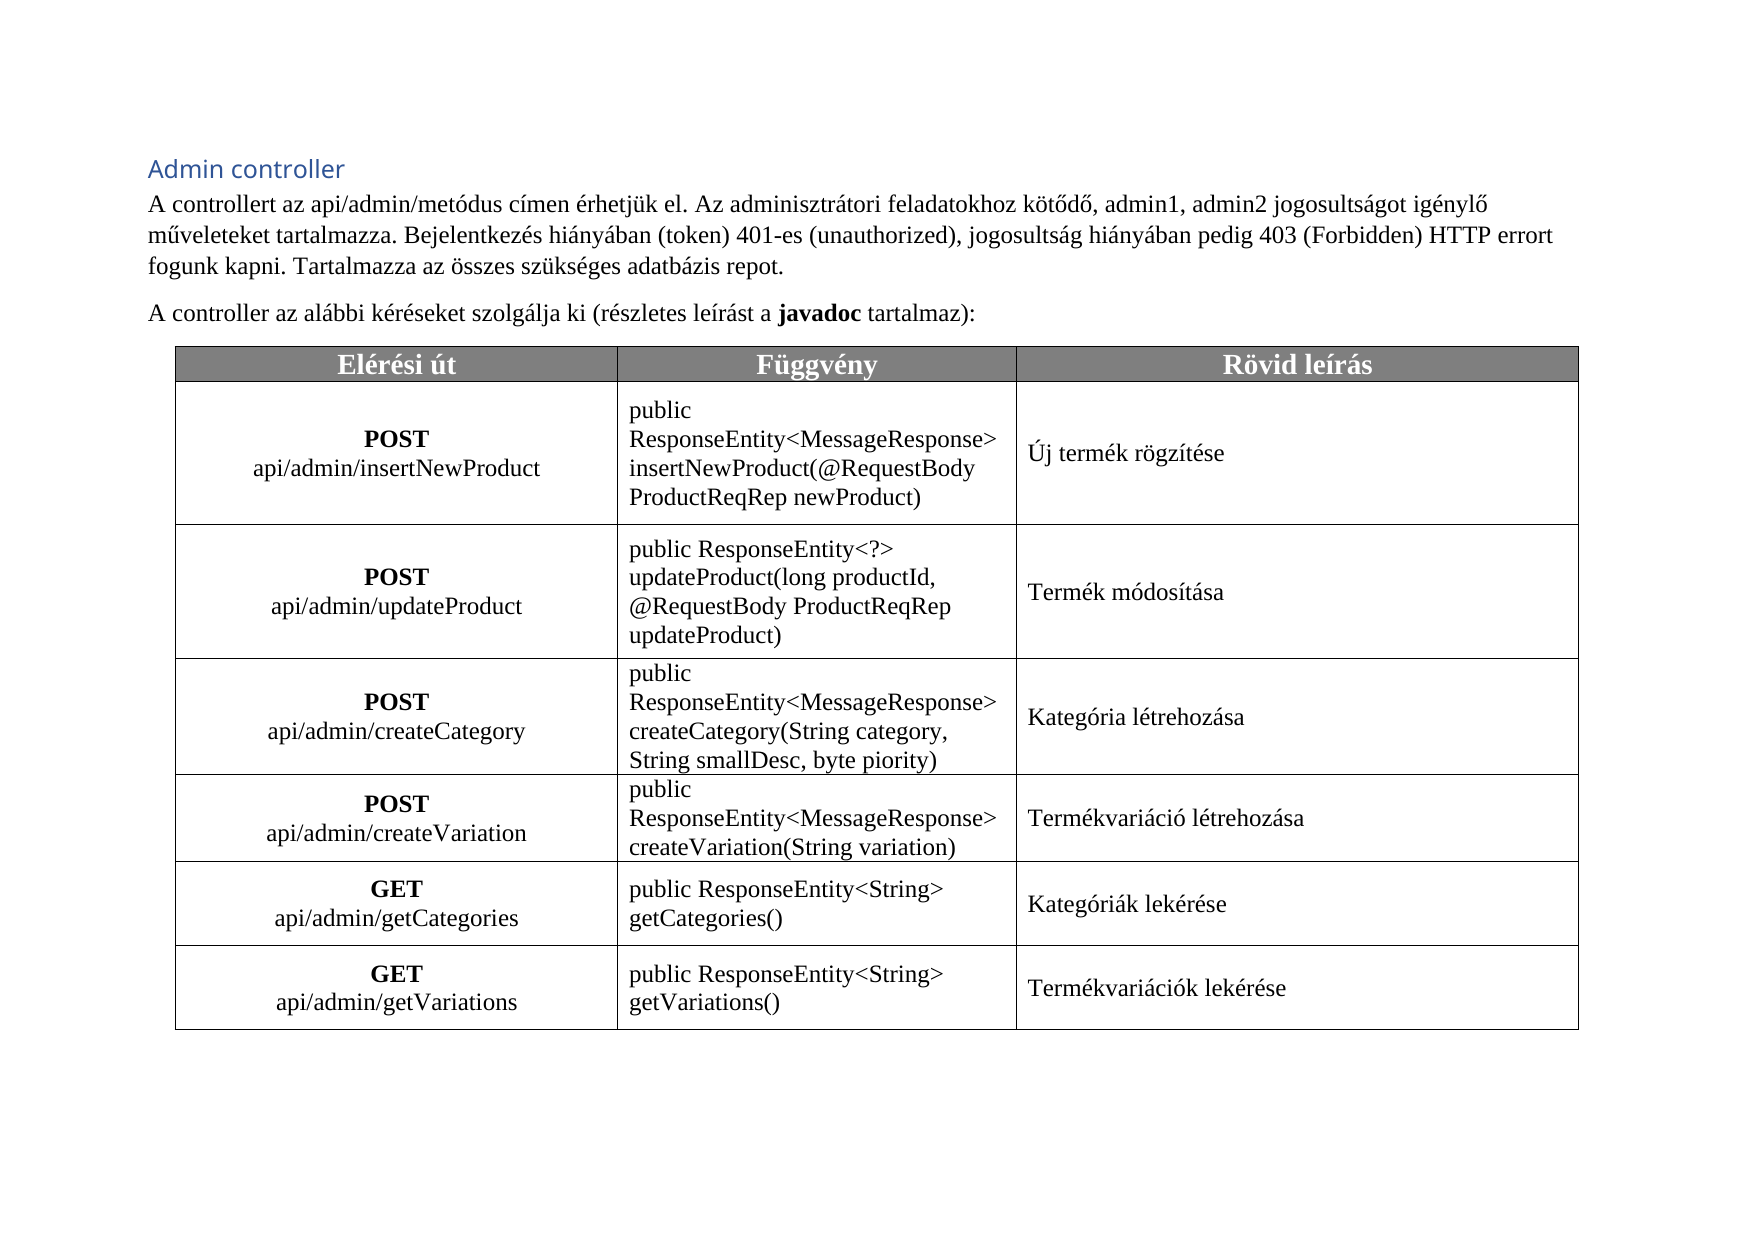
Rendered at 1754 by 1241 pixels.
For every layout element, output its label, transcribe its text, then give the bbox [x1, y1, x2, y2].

table_cell Kategóriák lekérése [1017, 862, 1578, 945]
table_cell public ResponseEntity<MessageResponse> createCategory(String category, String smallDesc, byte piority) [618, 659, 1016, 773]
text A controllert az api/admin/metódus címen érhetjük el. Az adminisztrátori feladatokhoz kötődő, admin1, admin2 jogosultságot igénylő műveleteket tartalmazza. Bejelentkezés hiányában (token) 401-es (unauthorized), jogosultság hiányában pedig 403 (Forbidden) HTTP errort fogunk kapni. Tartalmazza az összes szükséges adatbázis repot. [148, 189, 1606, 279]
table_header Függvény [618, 347, 1016, 381]
table_cell public ResponseEntity<MessageResponse> insertNewProduct(@RequestBody ProductReqRep newProduct) [618, 382, 1016, 524]
table_cell GET api/admin/getCategories [176, 862, 617, 945]
table_cell public ResponseEntity<MessageResponse> createVariation(String variation) [618, 775, 1016, 861]
table_cell Termékvariáció létrehozása [1017, 775, 1578, 861]
table_cell public ResponseEntity<String> getVariations() [618, 946, 1016, 1029]
table_cell Új termék rögzítése [1017, 382, 1578, 524]
subtitle Admin controller [148, 152, 1606, 186]
table_cell POST api/admin/createVariation [176, 775, 617, 861]
table_cell GET api/admin/getVariations [176, 946, 617, 1029]
table_cell Kategória létrehozása [1017, 659, 1578, 773]
table_cell Termékvariációk lekérése [1017, 946, 1578, 1029]
table_cell public ResponseEntity<String> getCategories() [618, 862, 1016, 945]
text A controller az alábbi kéréseket szolgálja ki (részletes leírást a javadoc tartalmaz): [148, 298, 1606, 327]
table_cell POST api/admin/updateProduct [176, 525, 617, 657]
table_header Rövid leírás [1017, 347, 1578, 381]
table_cell public ResponseEntity<?> updateProduct(long productId, @RequestBody ProductReqRep updateProduct) [618, 525, 1016, 657]
table_cell Termék módosítása [1017, 525, 1578, 657]
table_header Elérési út [176, 347, 617, 381]
table_cell POST api/admin/createCategory [176, 659, 617, 773]
table_cell POST api/admin/insertNewProduct [176, 382, 617, 524]
